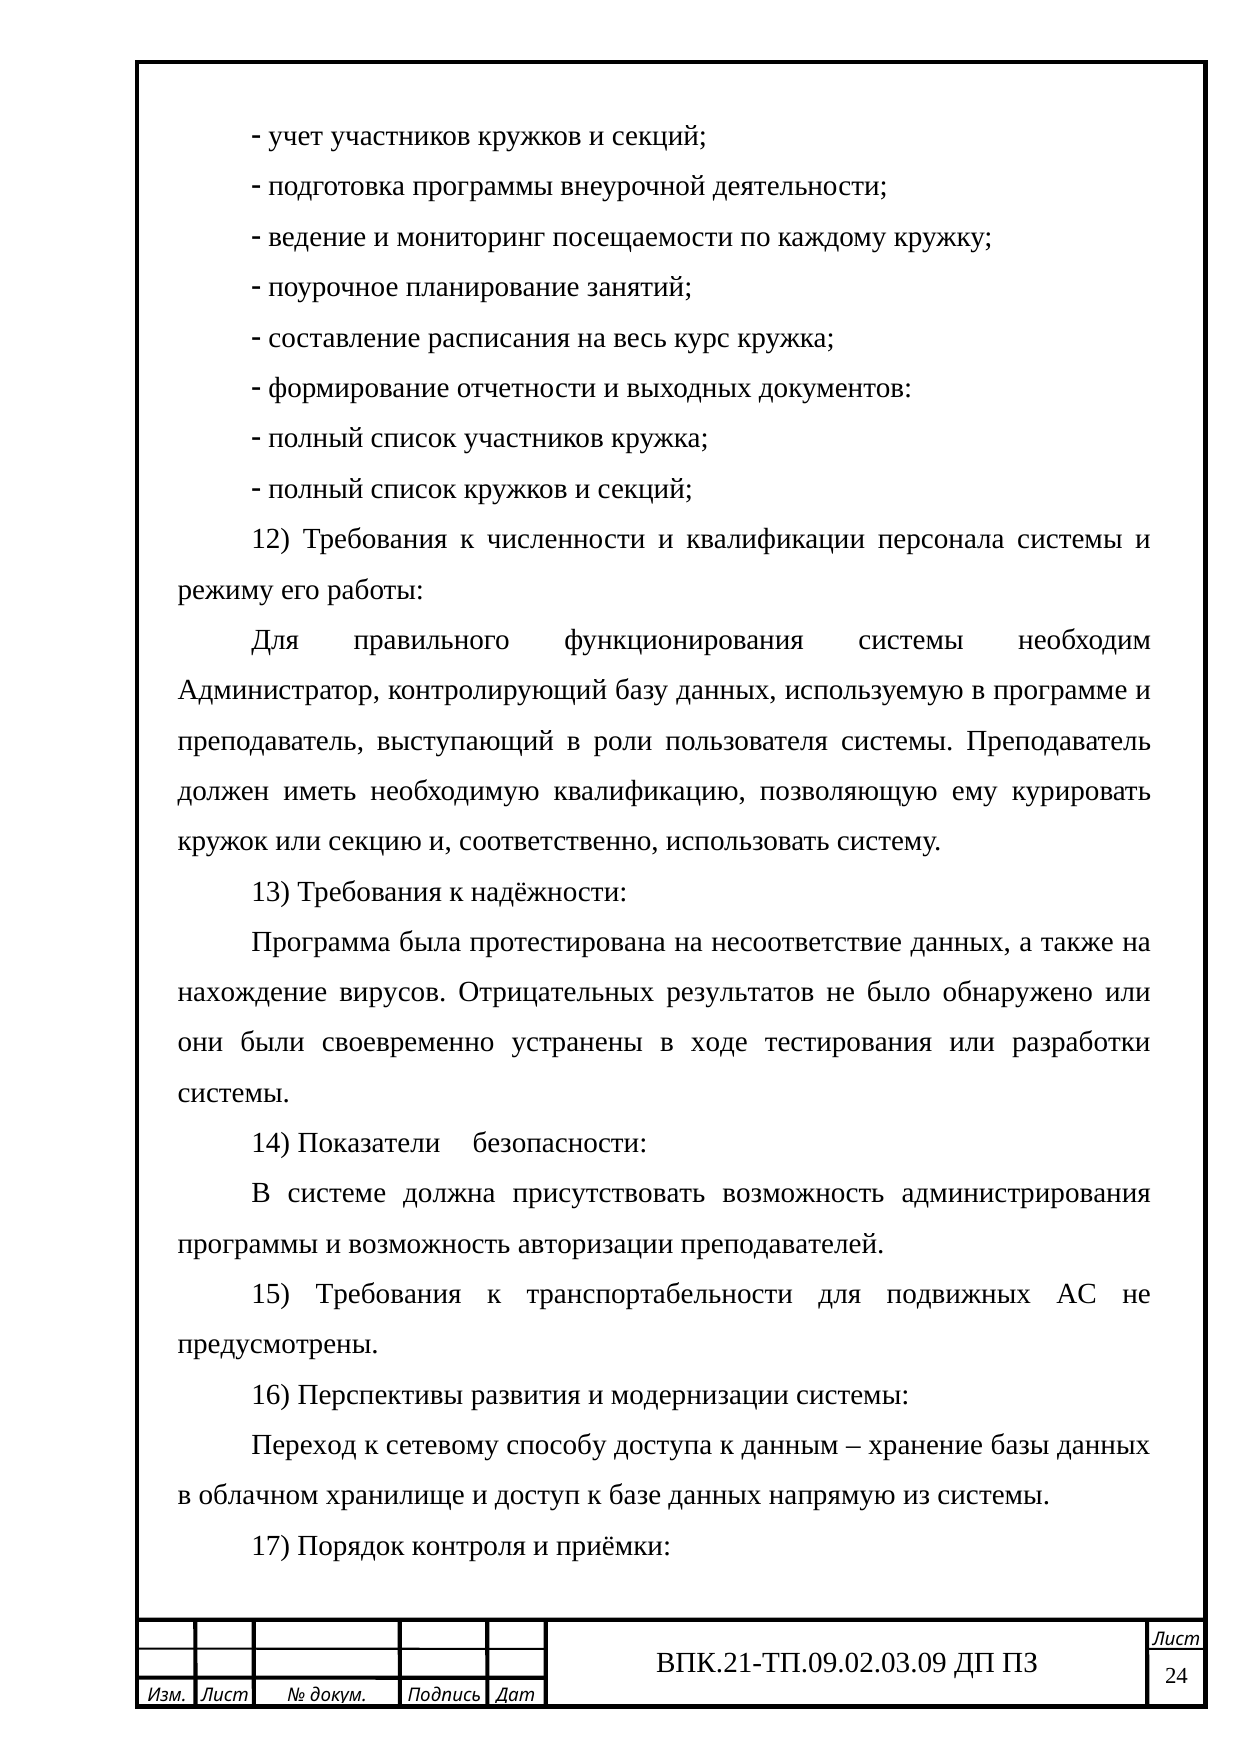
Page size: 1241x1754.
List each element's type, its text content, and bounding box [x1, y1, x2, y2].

text 13) Требования к надёжности: [177, 874, 1152, 907]
text Для правильного функционирования системы необходим Администратор, контролирующий базу данных, используемую в программе и преподаватель, выступающий в роли пользователя системы. Преподаватель должен иметь необходимую квалификацию, позволяющую ему курировать кружок или секцию и, соответственно, использовать систему. [177, 622, 1152, 857]
text В системе должна присутствовать возможность администрирования программы и возможность авторизации преподавателей. [177, 1176, 1152, 1259]
text ведение и мониторинг посещаемости по каждому кружку; [177, 219, 1152, 253]
text поурочное планирование занятий; [177, 269, 1152, 303]
text Переход к сетевому способу доступа к данным – хранение базы данных в облачном хранилище и доступ к базе данных напрямую из системы. [177, 1427, 1152, 1511]
text Программа была протестирована на несоответствие данных, а также на нахождение вирусов. Отрицательных результатов не было обнаружено или они были своевременно устранены в ходе тестирования или разработки системы. [177, 924, 1152, 1108]
text полный список участников кружка; [177, 421, 1152, 454]
text 12) Требования к численности и квалификации персонала системы и режиму его работы: [177, 521, 1152, 605]
text 17) Порядок контроля и приёмки: [177, 1528, 1152, 1561]
text подготовка программы внеурочной деятельности; [177, 168, 1152, 202]
text 16) Перспективы развития и модернизации системы: [177, 1377, 1152, 1410]
text составление расписания на весь курс кружка; [177, 320, 1152, 353]
text формирование отчетности и выходных документов: [177, 370, 1152, 404]
text учет участников кружков и секций; [177, 118, 1152, 152]
text 14) Показатели безопасности: [177, 1125, 1152, 1159]
text полный список кружков и секций; [177, 471, 1152, 505]
text 15) Требования к транспортабельности для подвижных АС не предусмотрены. [177, 1276, 1152, 1360]
